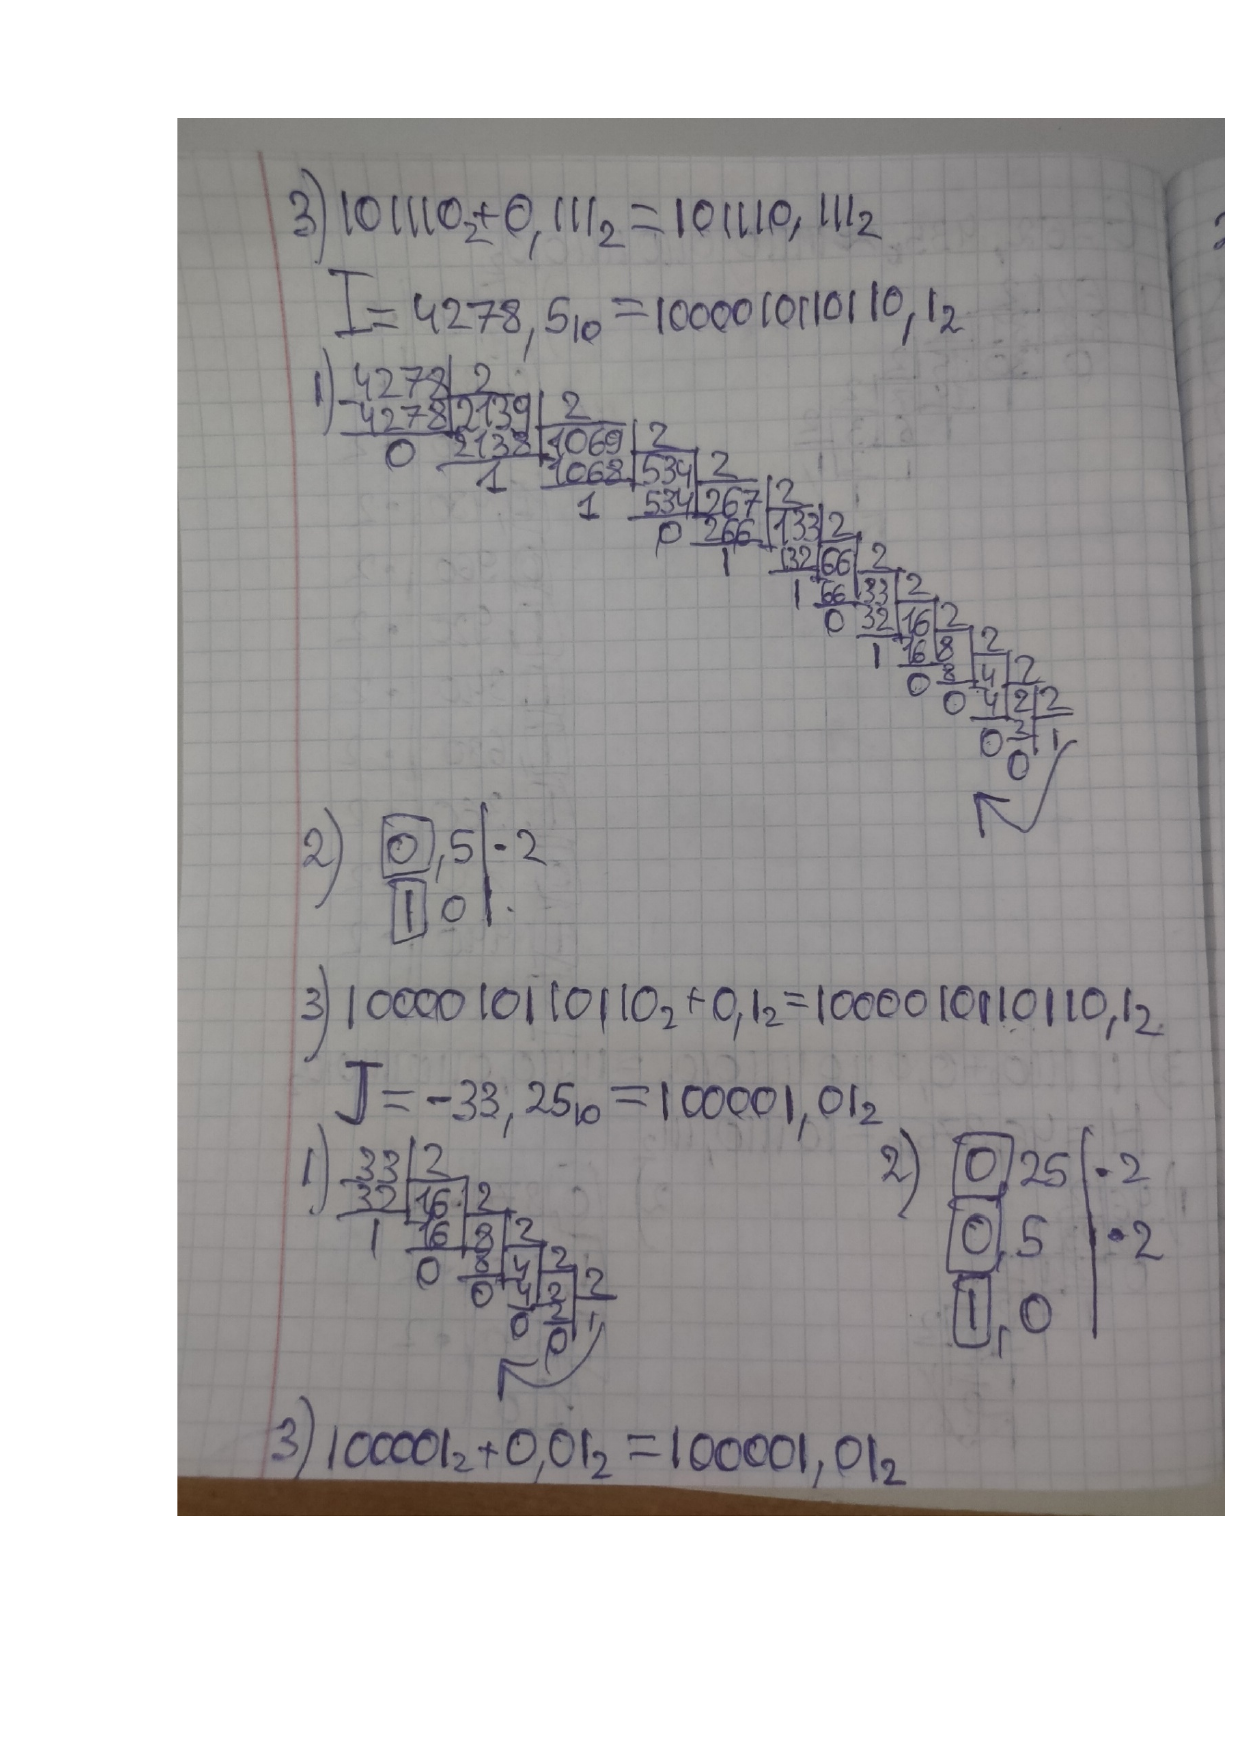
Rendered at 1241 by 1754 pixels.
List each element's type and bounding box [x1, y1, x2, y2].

picture [177, 118, 1225, 1516]
